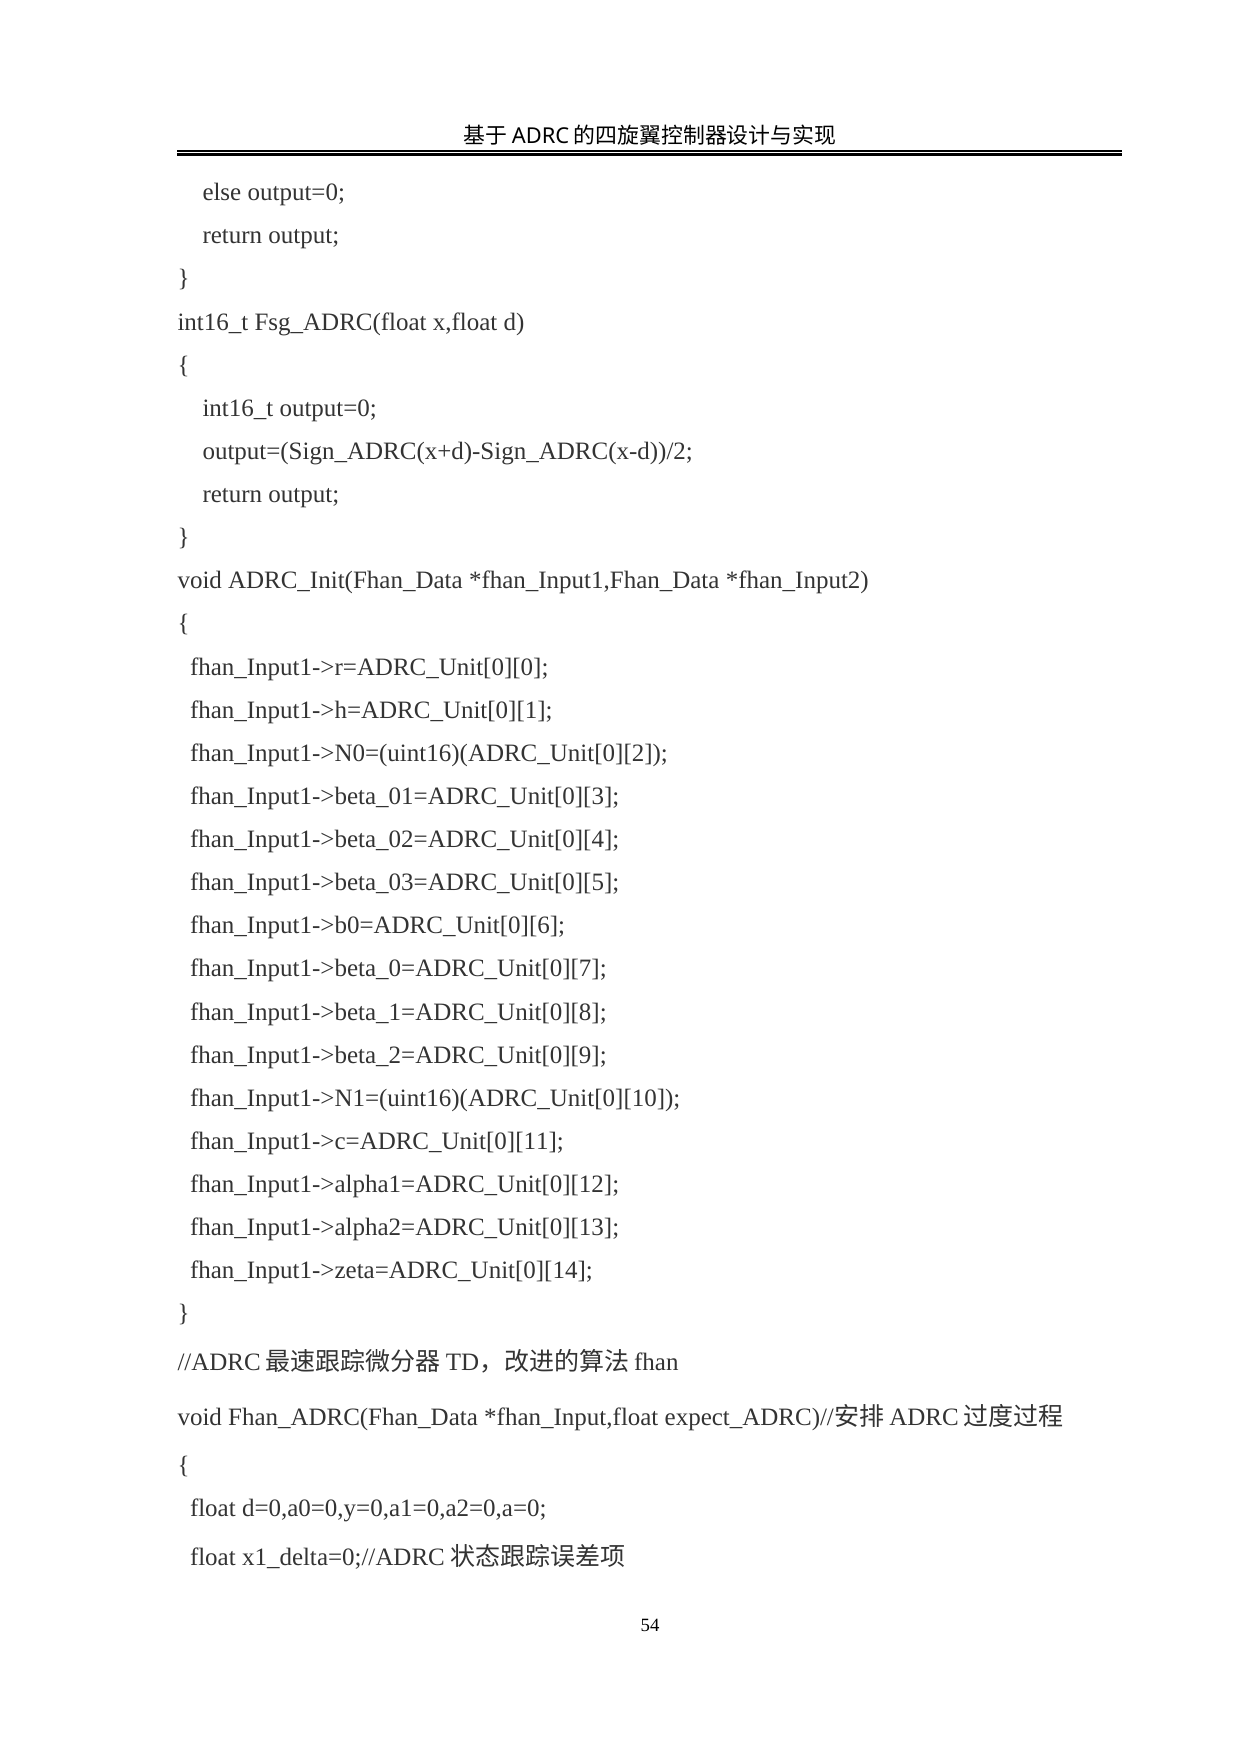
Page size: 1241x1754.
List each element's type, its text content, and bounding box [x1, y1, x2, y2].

text fhan_Input1->alpha1=ADRC_Unit[0][12]; [177, 1169, 1122, 1198]
text float d=0,a0=0,y=0,a1=0,a2=0,a=0; [177, 1493, 1122, 1522]
text fhan_Input1->c=ADRC_Unit[0][11]; [177, 1126, 1122, 1155]
text fhan_Input1->beta_0=ADRC_Unit[0][7]; [177, 953, 1122, 982]
text } [177, 263, 1122, 292]
text return output; [177, 220, 1122, 249]
text fhan_Input1->N0=(uint16)(ADRC_Unit[0][2]); [177, 738, 1122, 767]
text fhan_Input1->beta_02=ADRC_Unit[0][4]; [177, 824, 1122, 853]
text fhan_Input1->beta_2=ADRC_Unit[0][9]; [177, 1040, 1122, 1068]
text { [177, 1450, 1122, 1479]
text { [177, 608, 1122, 637]
text fhan_Input1->beta_01=ADRC_Unit[0][3]; [177, 781, 1122, 810]
text return output; [177, 479, 1122, 508]
text //ADRC最速跟踪微分器TD，改进的算法fhan [177, 1342, 1122, 1378]
text int16_t output=0; [177, 393, 1122, 422]
text fhan_Input1->r=ADRC_Unit[0][0]; [177, 652, 1122, 680]
text void ADRC_Init(Fhan_Data *fhan_Input1,Fhan_Data *fhan_Input2) [177, 565, 1122, 594]
text fhan_Input1->b0=ADRC_Unit[0][6]; [177, 910, 1122, 939]
text output=(Sign_ADRC(x+d)-Sign_ADRC(x-d))/2; [177, 436, 1122, 465]
text else output=0; [177, 177, 1122, 206]
text void Fhan_ADRC(Fhan_Data *fhan_Input,float expect_ADRC)//安排ADRC过度过程 [177, 1396, 1122, 1432]
text fhan_Input1->N1=(uint16)(ADRC_Unit[0][10]); [177, 1083, 1122, 1112]
text { [177, 350, 1122, 378]
text int16_t Fsg_ADRC(float x,float d) [177, 307, 1122, 335]
text } [177, 1298, 1122, 1327]
text fhan_Input1->beta_03=ADRC_Unit[0][5]; [177, 867, 1122, 896]
text } [177, 522, 1122, 551]
text fhan_Input1->alpha2=ADRC_Unit[0][13]; [177, 1212, 1122, 1241]
text fhan_Input1->zeta=ADRC_Unit[0][14]; [177, 1255, 1122, 1284]
text fhan_Input1->h=ADRC_Unit[0][1]; [177, 695, 1122, 723]
text float x1_delta=0;//ADRC状态跟踪误差项 [177, 1537, 1122, 1573]
text fhan_Input1->beta_1=ADRC_Unit[0][8]; [177, 997, 1122, 1025]
